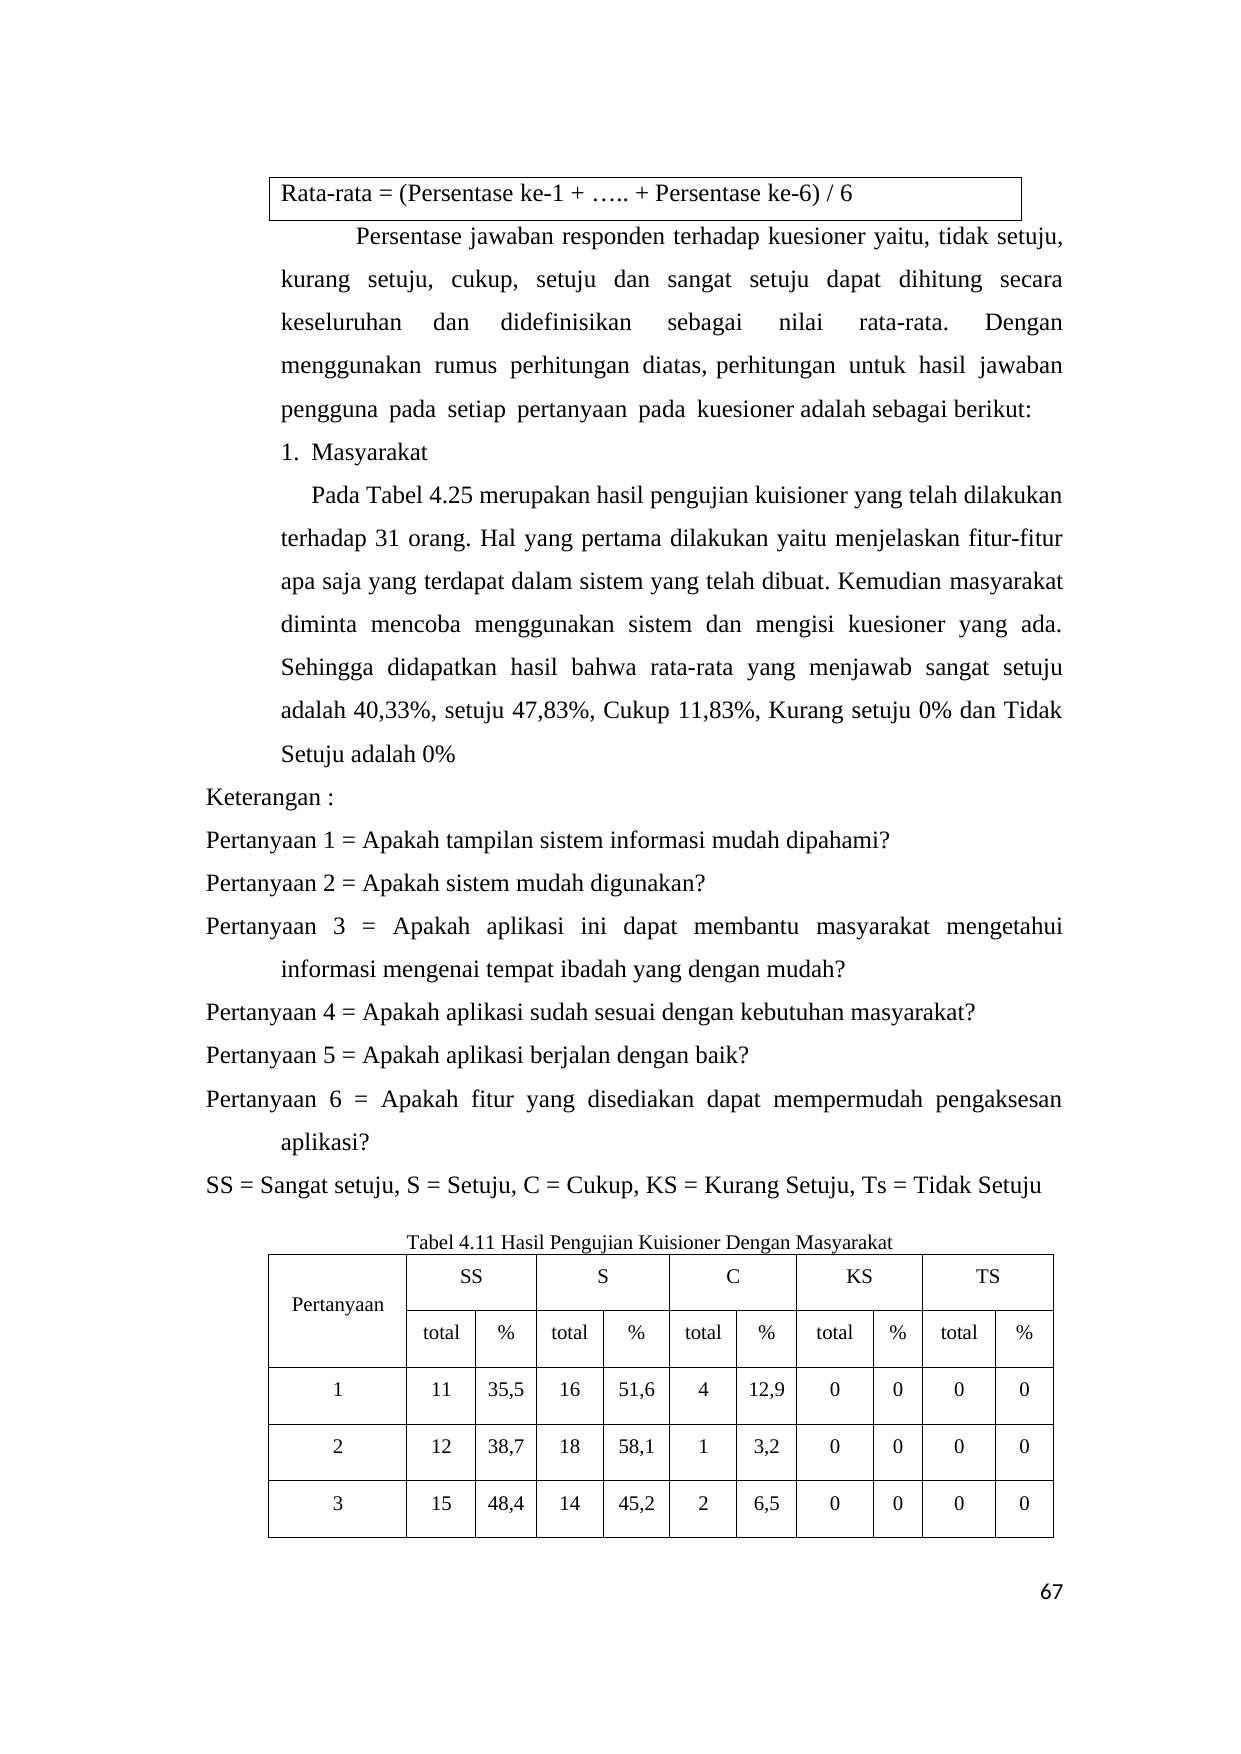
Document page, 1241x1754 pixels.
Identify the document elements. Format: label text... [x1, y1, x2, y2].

table_cell 0 [797, 1368, 873, 1423]
table_cell total [537, 1311, 603, 1367]
table_cell total [797, 1311, 873, 1367]
text Persentase jawaban responden terhadap kuesioner yaitu, tidak setuju, kurang setuju, cukup, setuju dan sangat setuju dapat dihitung secara keseluruhan dan didefinisikan sebagai nilai rata-rata. Dengan menggunakan rumus perhitungan diatas, perhitungan untuk hasil jawaban pengguna pada setiap pertanyaan pada kuesioner adalah sebagai berikut: [281, 221, 1063, 422]
list Masyarakat [281, 437, 1063, 466]
text Pertanyaan 5 = Apakah aplikasi berjalan dengan baik? [206, 1041, 1063, 1069]
table_cell % [604, 1311, 669, 1367]
table_cell 0 [923, 1481, 995, 1537]
table_cell % [996, 1311, 1053, 1367]
table_cell 0 [996, 1481, 1053, 1537]
table_cell 2 [269, 1425, 406, 1480]
table_cell 11 [407, 1368, 475, 1423]
text Pada Tabel 4.25 merupakan hasil pengujian kuisioner yang telah dilakukan terhadap 31 orang. Hal yang pertama dilakukan yaitu menjelaskan fitur-fitur apa saja yang terdapat dalam sistem yang telah dibuat. Kemudian masyarakat diminta mencoba menggunakan sistem dan mengisi kuesioner yang ada. Sehingga didapatkan hasil bahwa rata-rata yang menjawab sangat setuju adalah 40,33%, setuju 47,83%, Cukup 11,83%, Kurang setuju 0% dan Tidak Setuju adalah 0% [281, 480, 1063, 767]
table_cell total [670, 1311, 736, 1367]
table_header SS [407, 1255, 536, 1309]
text Pertanyaan 2 = Apakah sistem mudah digunakan? [206, 868, 1063, 897]
table_cell 0 [996, 1368, 1053, 1423]
table_cell 58,1 [604, 1425, 669, 1480]
text Keterangan : [206, 782, 1063, 811]
table_cell 3,2 [737, 1425, 796, 1480]
table_cell % [874, 1311, 922, 1367]
table_header Pertanyaan [269, 1255, 406, 1367]
table_cell 0 [874, 1425, 922, 1480]
table_cell 12,9 [737, 1368, 796, 1423]
table_cell total [407, 1311, 475, 1367]
table_cell 0 [923, 1425, 995, 1480]
table_cell 1 [269, 1368, 406, 1423]
table_cell 51,6 [604, 1368, 669, 1423]
table_header KS [797, 1255, 922, 1309]
text Pertanyaan 6 = Apakah fitur yang disediakan dapat mempermudah pengaksesan aplikasi? [206, 1084, 1063, 1156]
table_cell % [476, 1311, 536, 1367]
table_cell 16 [537, 1368, 603, 1423]
table_cell 35,5 [476, 1368, 536, 1423]
table_cell 18 [537, 1425, 603, 1480]
table_cell 15 [407, 1481, 475, 1537]
table_cell % [737, 1311, 796, 1367]
table_header TS [923, 1255, 1053, 1309]
text Pertanyaan 4 = Apakah aplikasi sudah sesuai dengan kebutuhan masyarakat? [206, 997, 1063, 1026]
table_cell 48,4 [476, 1481, 536, 1537]
table_cell 38,7 [476, 1425, 536, 1480]
table_cell 4 [670, 1368, 736, 1423]
table_cell 45,2 [604, 1481, 669, 1537]
table_cell 0 [797, 1481, 873, 1537]
table_cell total [923, 1311, 995, 1367]
table_cell 0 [996, 1425, 1053, 1480]
text SS = Sangat setuju, S = Setuju, C = Cukup, KS = Kurang Setuju, Ts = Tidak Setuju [206, 1170, 1063, 1199]
table_header S [537, 1255, 669, 1309]
table_header Rata-rata = (Persentase ke-1 + ….. + Persentase ke-6) / 6 [270, 178, 1021, 220]
table_cell 0 [874, 1481, 922, 1537]
text Pertanyaan 1 = Apakah tampilan sistem informasi mudah dipahami? [206, 825, 1063, 854]
table_cell 0 [923, 1368, 995, 1423]
table_cell 3 [269, 1481, 406, 1537]
table_cell 0 [797, 1425, 873, 1480]
table_cell 0 [874, 1368, 922, 1423]
table_cell 12 [407, 1425, 475, 1480]
table_cell 2 [670, 1481, 736, 1537]
text Pertanyaan 3 = Apakah aplikasi ini dapat membantu masyarakat mengetahui informasi mengenai tempat ibadah yang dengan mudah? [206, 911, 1063, 983]
table_header C [670, 1255, 796, 1309]
table_cell 1 [670, 1425, 736, 1480]
table_cell 14 [537, 1481, 603, 1537]
table_cell 6,5 [737, 1481, 796, 1537]
